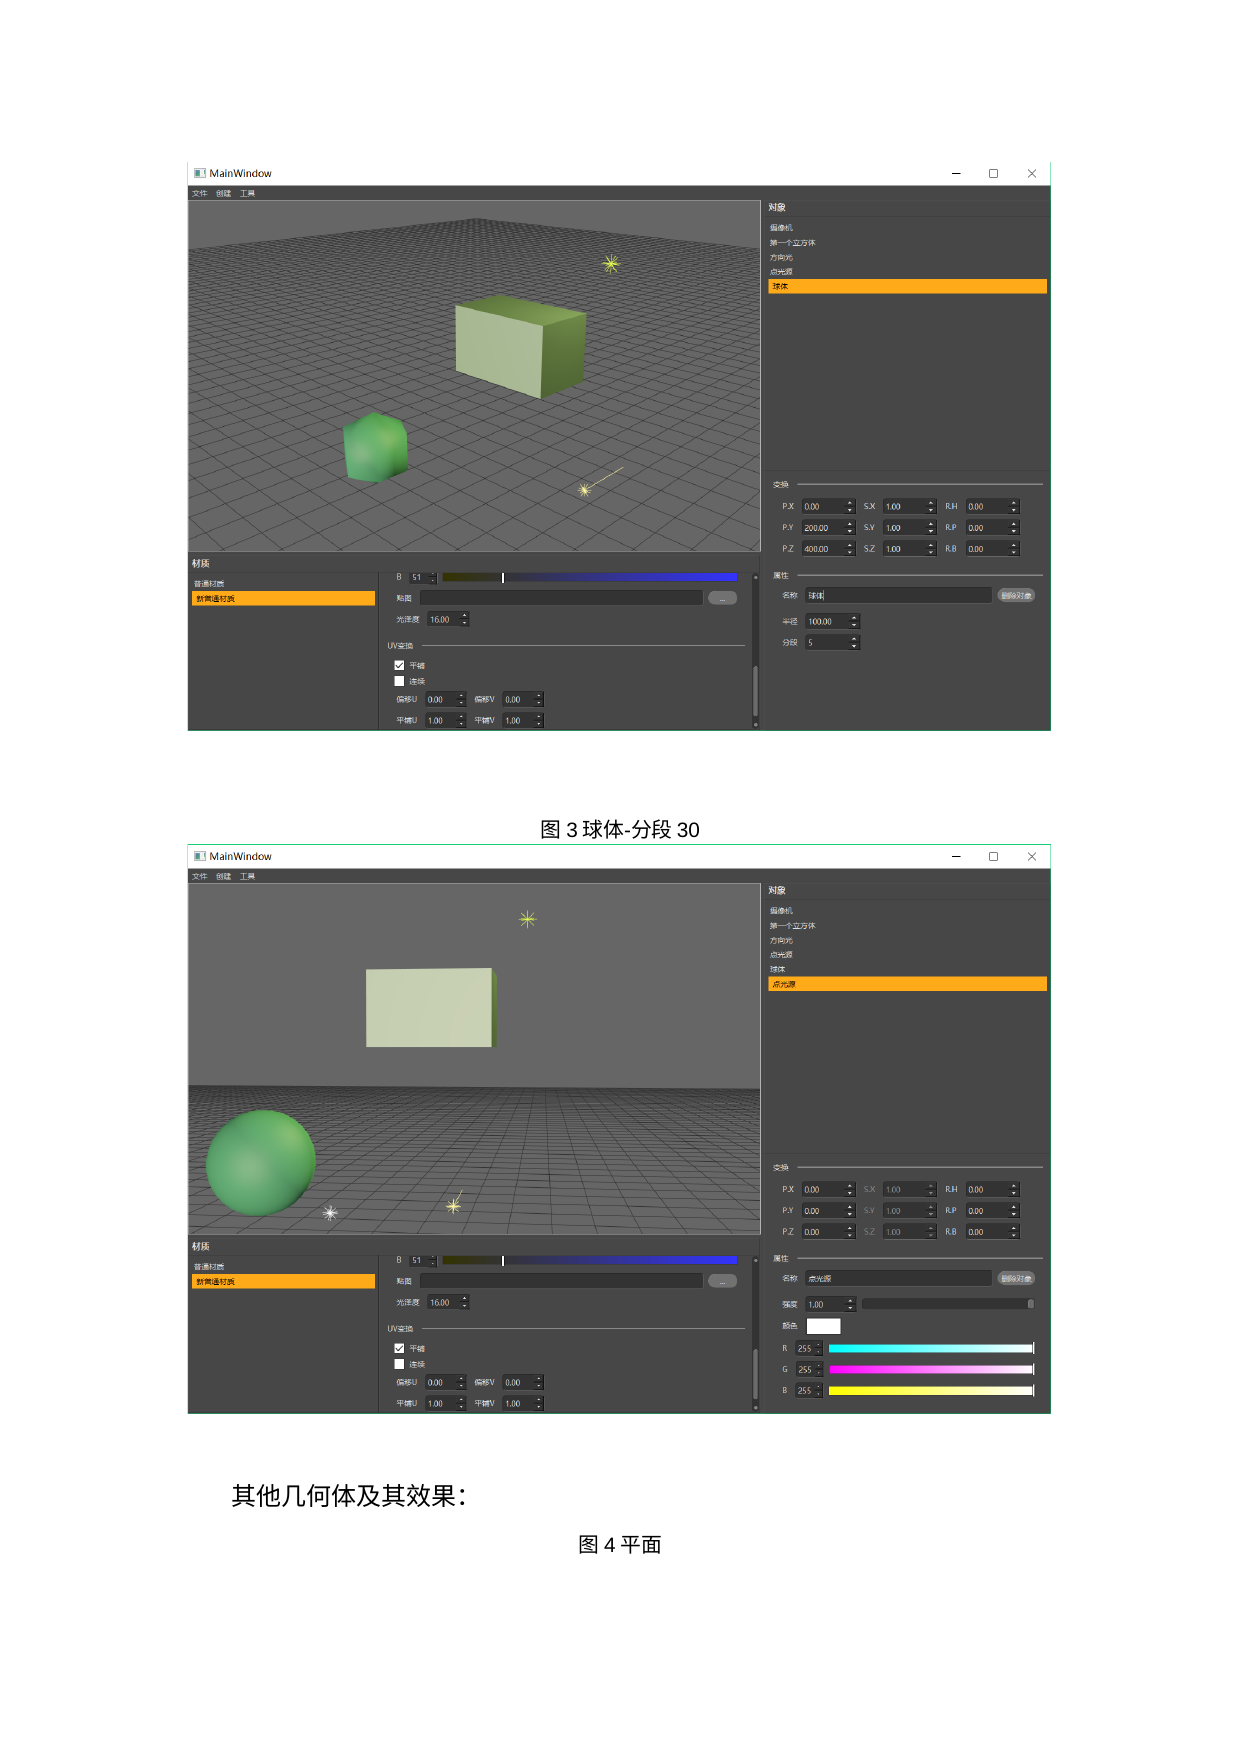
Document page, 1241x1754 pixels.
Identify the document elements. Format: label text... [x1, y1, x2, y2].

text 图 3 球体-分段30 [187, 812, 1053, 844]
text 图 4 平面 [187, 1527, 1053, 1559]
picture [187, 162, 1051, 731]
text 其他几何体及其效果： [187, 1462, 1053, 1527]
picture [187, 844, 1051, 1414]
